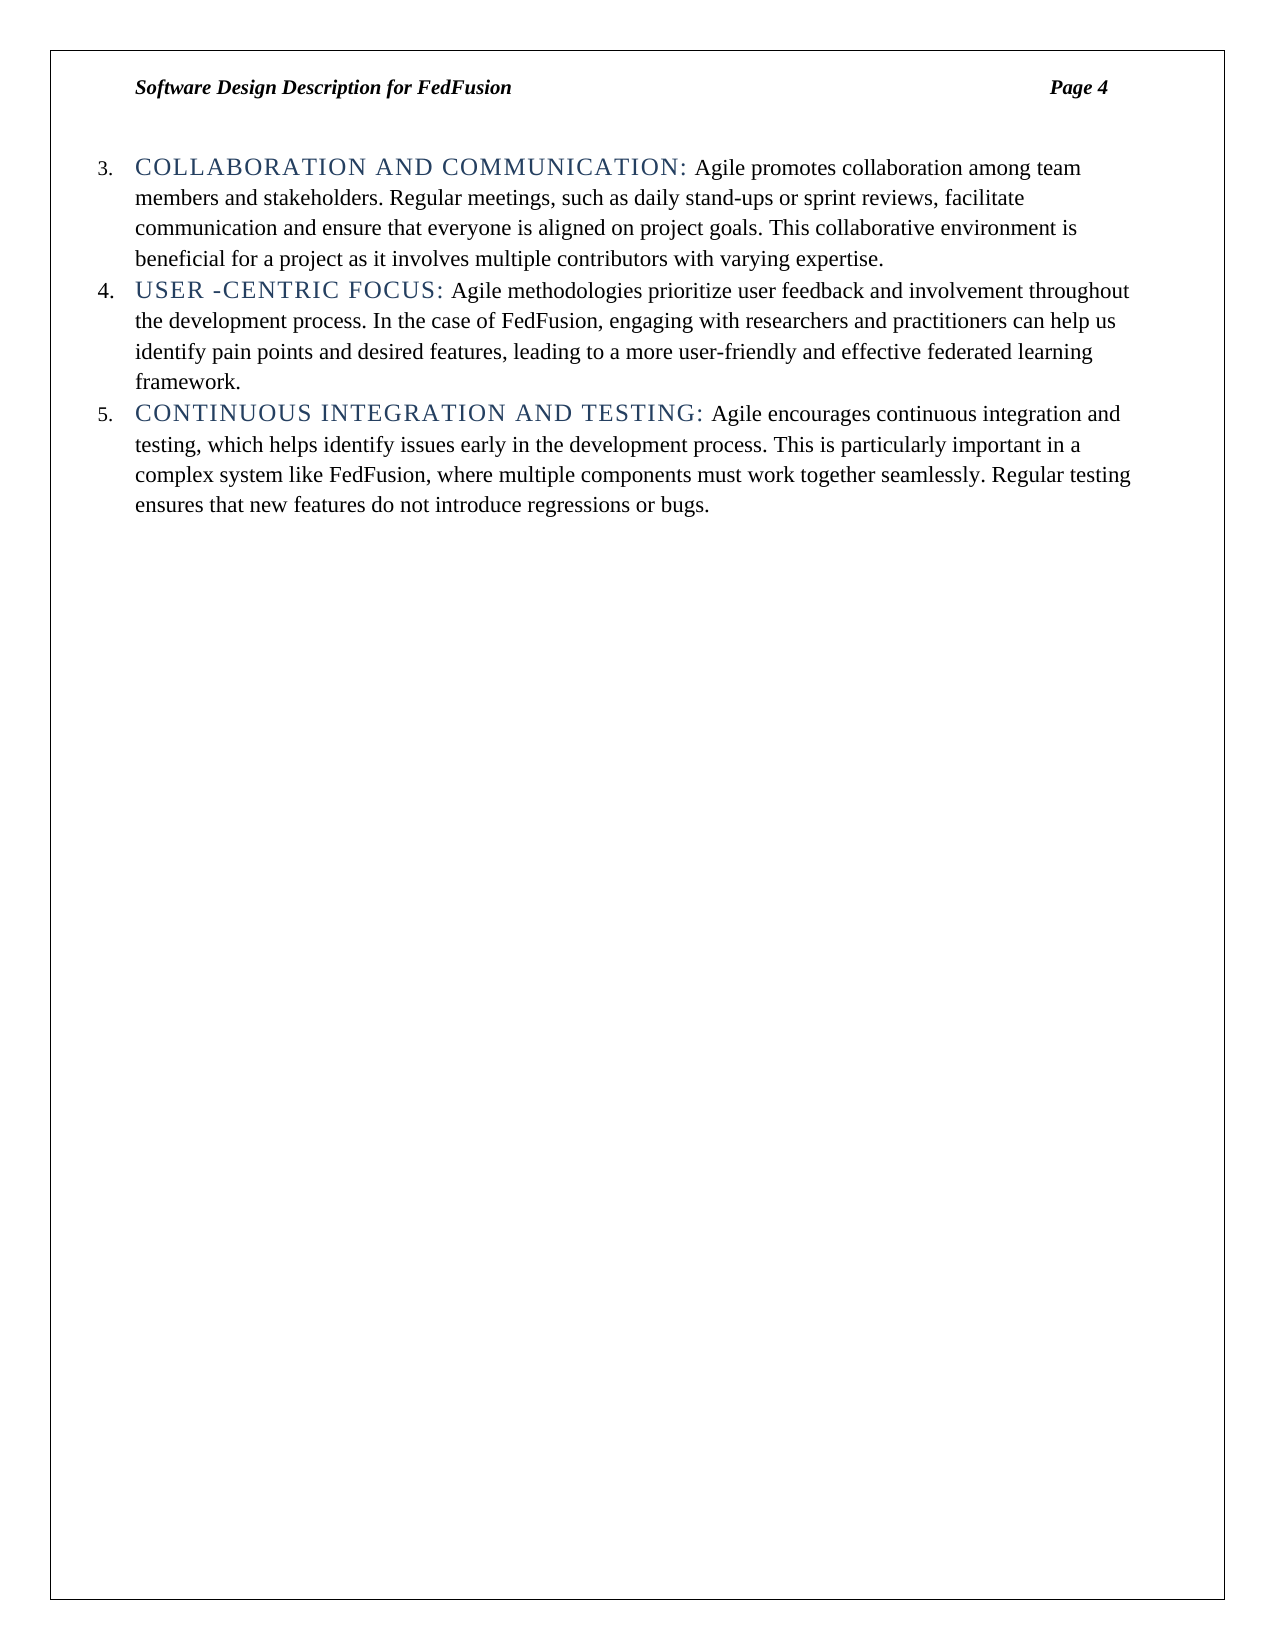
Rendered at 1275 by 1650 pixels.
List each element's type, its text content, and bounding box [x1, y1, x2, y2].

list Collaboration and Communication: Agile promotes collaboration among team members and stakeholders. Regular meetings, such as daily stand-ups or sprint reviews, facilitate communication and ensure that everyone is aligned on project goals. This collaborative environment is beneficial for a project as it involves multiple contributors with varying expertise. [97, 152, 1140, 271]
list Continuous Integration and Testing: Agile encourages continuous integration and testing, which helps identify issues early in the development process. This is particularly important in a complex system like FedFusion, where multiple components must work together seamlessly. Regular testing ensures that new features do not introduce regressions or bugs. [97, 398, 1140, 517]
list User -Centric Focus: Agile methodologies prioritize user feedback and involvement throughout the development process. In the case of FedFusion, engaging with researchers and practitioners can help us identify pain points and desired features, leading to a more user-friendly and effective federated learning framework. [97, 275, 1140, 394]
